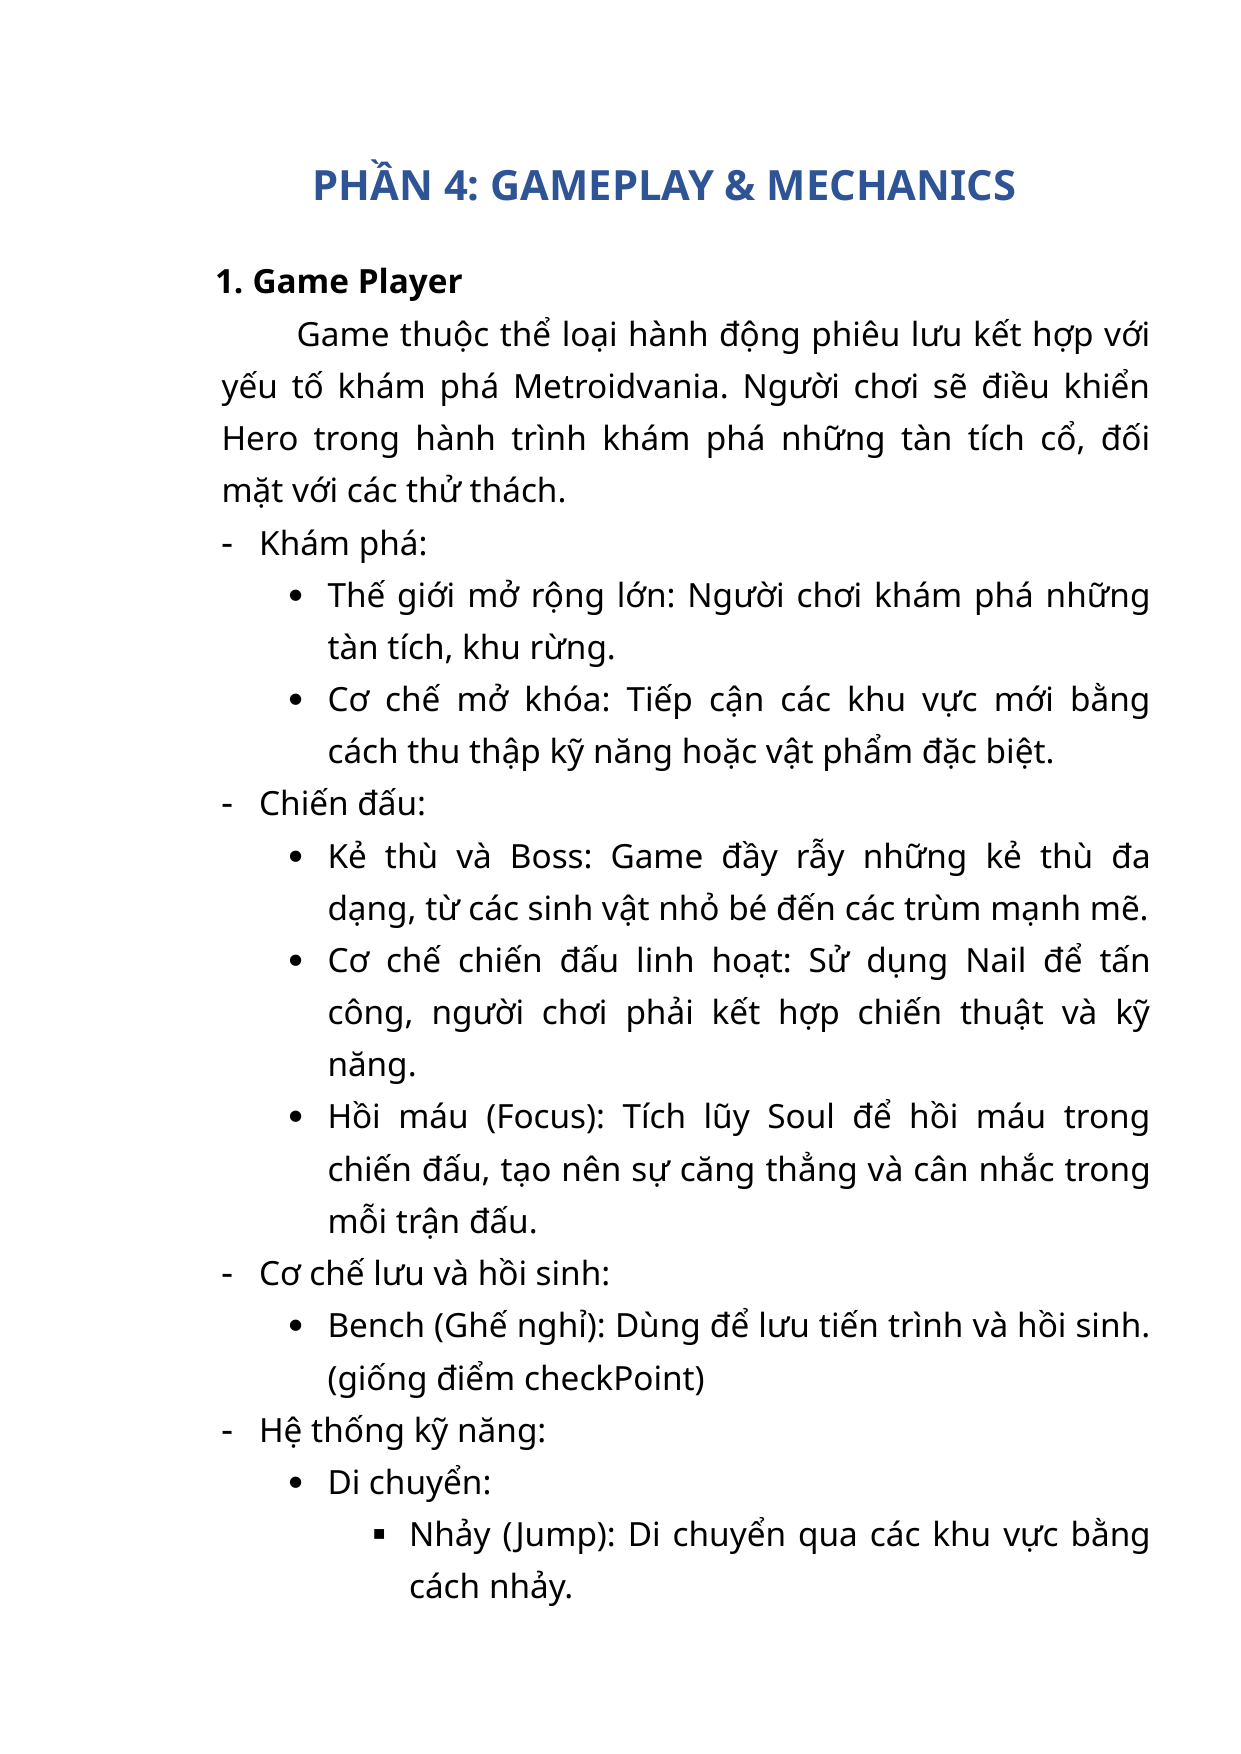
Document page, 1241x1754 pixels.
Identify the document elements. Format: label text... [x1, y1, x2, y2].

list Chiến đấu: [221, 780, 1152, 826]
list Game Player [215, 258, 1152, 304]
subtitle PHẦN 4: GAMEPLAY & MECHANICS [177, 156, 1152, 212]
list Cơ chế lưu và hồi sinh: [221, 1250, 1152, 1295]
list Kẻ thù và Boss: Game đầy rẫy những kẻ thù đa dạng, từ các sinh vật nhỏ bé đến các trùm mạnh mẽ. [290, 832, 1152, 930]
list Cơ chế chiến đấu linh hoạt: Sử dụng Nail để tấn công, người chơi phải kết hợp chiến thuật và kỹ năng. [290, 937, 1152, 1087]
list Hệ thống kỹ năng: [221, 1406, 1152, 1452]
list Bench (Ghế nghỉ): Dùng để lưu tiến trình và hồi sinh. (giống điểm checkPoint) [290, 1302, 1152, 1400]
list Nhảy (Jump): Di chuyển qua các khu vực bằng cách nhảy. [371, 1511, 1152, 1608]
list Hồi máu (Focus): Tích lũy Soul để hồi máu trong chiến đấu, tạo nên sự căng thẳng và cân nhắc trong mỗi trận đấu. [290, 1093, 1152, 1243]
list Game thuộc thể loại hành động phiêu lưu kết hợp với yếu tố khám phá Metroidvania. Người chơi sẽ điều khiển Hero trong hành trình khám phá những tàn tích cổ, đối mặt với các thử thách. [221, 311, 1152, 512]
list Khám phá: [221, 519, 1152, 565]
list Di chuyển: [290, 1459, 1152, 1504]
list Thế giới mở rộng lớn: Người chơi khám phá những tàn tích, khu rừng. [290, 571, 1152, 669]
list Cơ chế mở khóa: Tiếp cận các khu vực mới bằng cách thu thập kỹ năng hoặc vật phẩm đặc biệt. [290, 676, 1152, 773]
